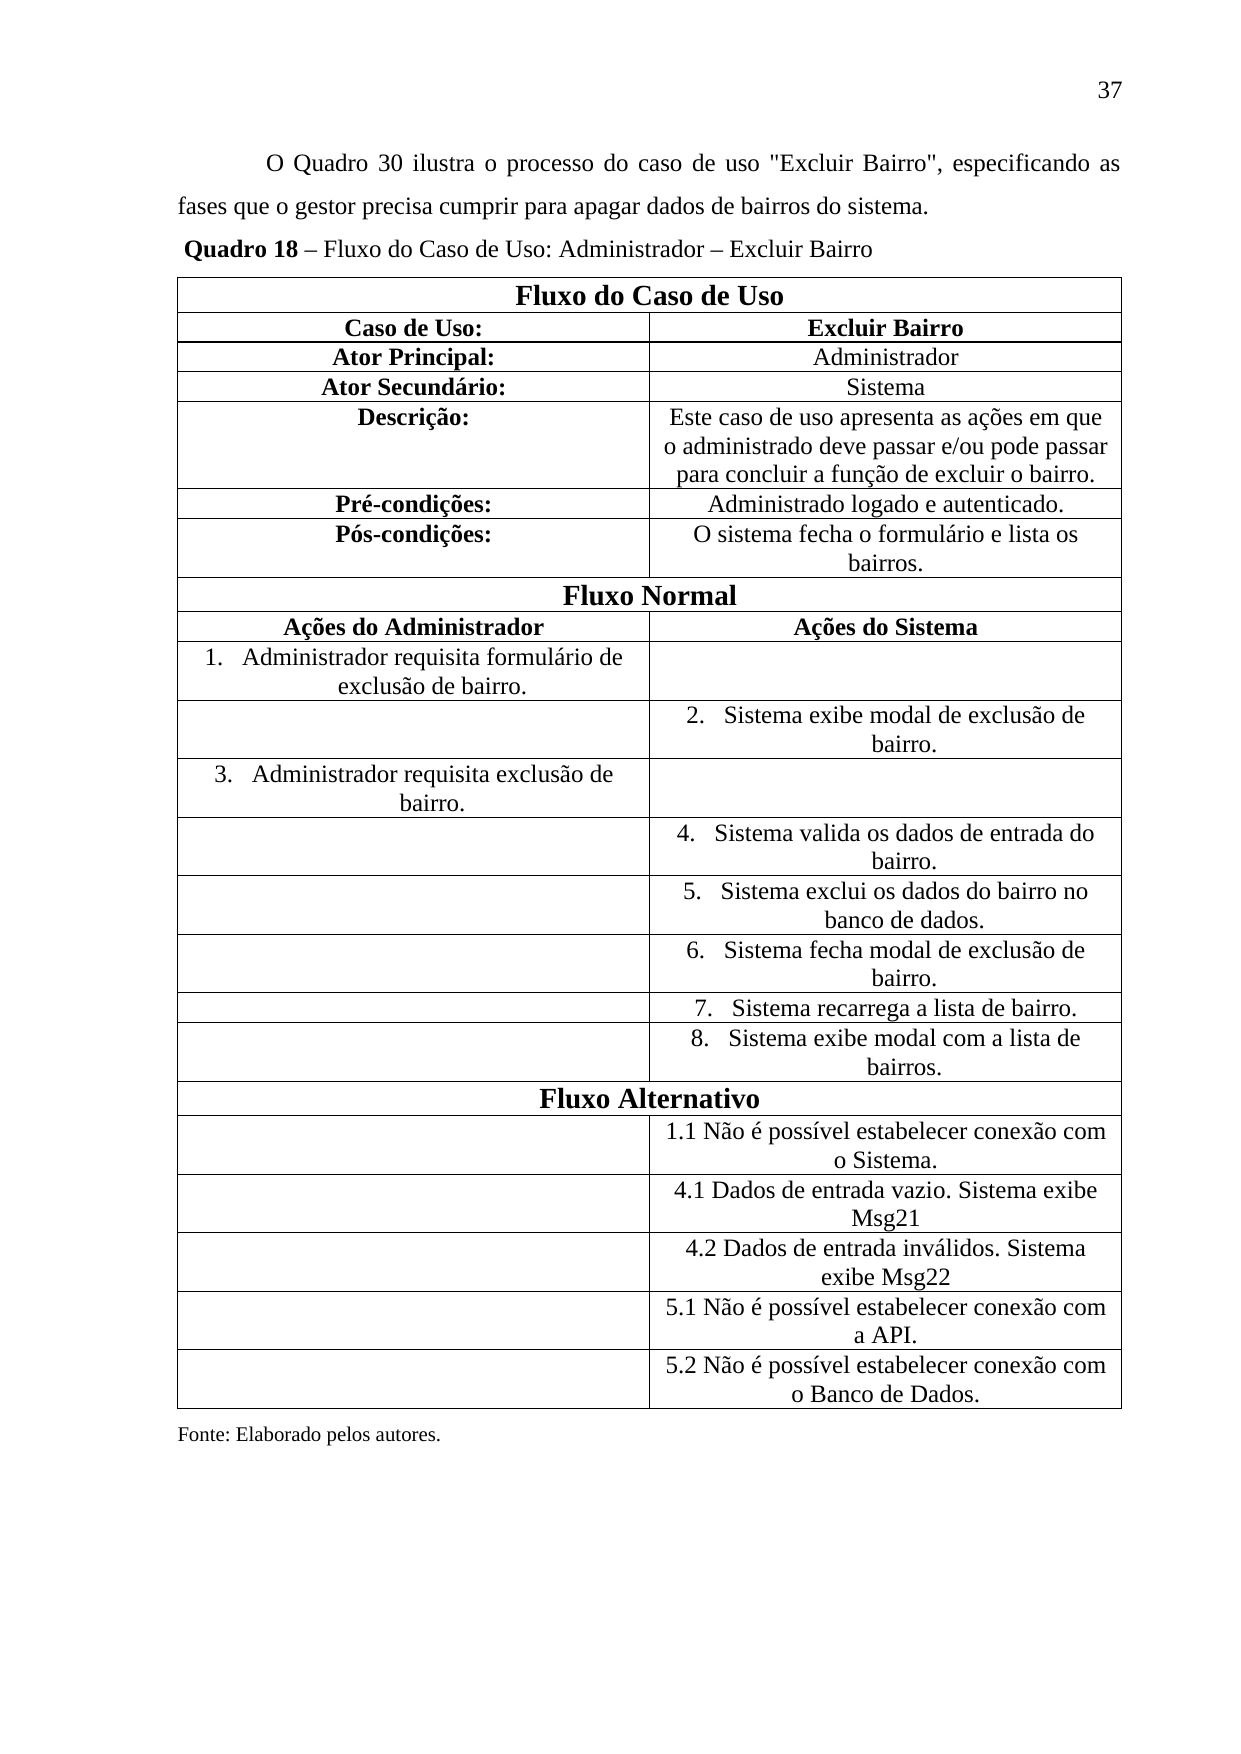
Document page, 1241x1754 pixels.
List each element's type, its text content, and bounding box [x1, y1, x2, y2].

table_cell [178, 818, 649, 875]
table_cell 4.2 Dados de entrada inválidos. Sistema exibe Msg22 [650, 1233, 1121, 1291]
table_cell Administrador [650, 343, 1121, 371]
table_cell Excluir Bairro [650, 313, 1121, 341]
table_cell [178, 935, 649, 992]
table_cell Sistema valida os dados de entrada do bairro. [650, 818, 1121, 875]
table_cell Pós-condições: [178, 519, 649, 577]
table_cell Caso de Uso: [178, 313, 649, 341]
table_cell Sistema exibe modal com a lista de bairros. [650, 1023, 1121, 1081]
table_cell [650, 759, 1121, 817]
table_cell Este caso de uso apresenta as ações em que o administrado deve passar e/ou pode passar para concluir a função de excluir o bairro. [650, 402, 1121, 488]
table_cell [178, 1292, 649, 1349]
table_cell Administrado logado e autenticado. [650, 489, 1121, 518]
table_cell Sistema exibe modal de exclusão de bairro. [650, 701, 1121, 758]
table_cell Administrador requisita exclusão de bairro. [178, 759, 649, 817]
table_cell [178, 876, 649, 934]
table_cell 1.1 Não é possível estabelecer conexão com o Sistema. [650, 1116, 1121, 1174]
table_cell 5.1 Não é possível estabelecer conexão com a API. [650, 1292, 1121, 1349]
table_cell Fluxo Normal [178, 578, 1121, 611]
table_cell [178, 1023, 649, 1081]
table_cell Descrição: [178, 402, 649, 488]
text Quadro 18 – Fluxo do Caso de Uso: Administrador – Excluir Bairro [177, 234, 1122, 263]
table_cell [650, 642, 1121, 699]
table_cell 4.1 Dados de entrada vazio. Sistema exibe Msg21 [650, 1175, 1121, 1232]
table_cell Sistema [650, 372, 1121, 401]
table_cell Ator Principal: [178, 343, 649, 371]
table_cell [178, 1116, 649, 1174]
table_cell Sistema fecha modal de exclusão de bairro. [650, 935, 1121, 992]
table_cell [178, 701, 649, 758]
table_cell 5.2 Não é possível estabelecer conexão com o Banco de Dados. [650, 1350, 1121, 1408]
table_cell [178, 1175, 649, 1232]
table_cell Administrador requisita formulário de exclusão de bairro. [178, 642, 649, 699]
table_cell Ações do Administrador [178, 612, 649, 641]
table_cell Ações do Sistema [650, 612, 1121, 641]
table_cell Sistema exclui os dados do bairro no banco de dados. [650, 876, 1121, 934]
table_cell Ator Secundário: [178, 372, 649, 401]
table_cell [178, 1233, 649, 1291]
table_cell Sistema recarrega a lista de bairro. [650, 993, 1121, 1022]
table_cell [178, 1350, 649, 1408]
table_cell Fluxo Alternativo [178, 1082, 1121, 1115]
table_header Fluxo do Caso de Uso [178, 278, 1121, 312]
table_cell [178, 993, 649, 1022]
text Fonte: Elaborado pelos autores. [177, 1421, 1122, 1446]
table_cell Pré-condições: [178, 489, 649, 518]
table_cell O sistema fecha o formulário e lista os bairros. [650, 519, 1121, 577]
text O Quadro 30 ilustra o processo do caso de uso "Excluir Bairro", especificando as fases que o gestor precisa cumprir para apagar dados de bairros do sistema. [177, 148, 1122, 219]
